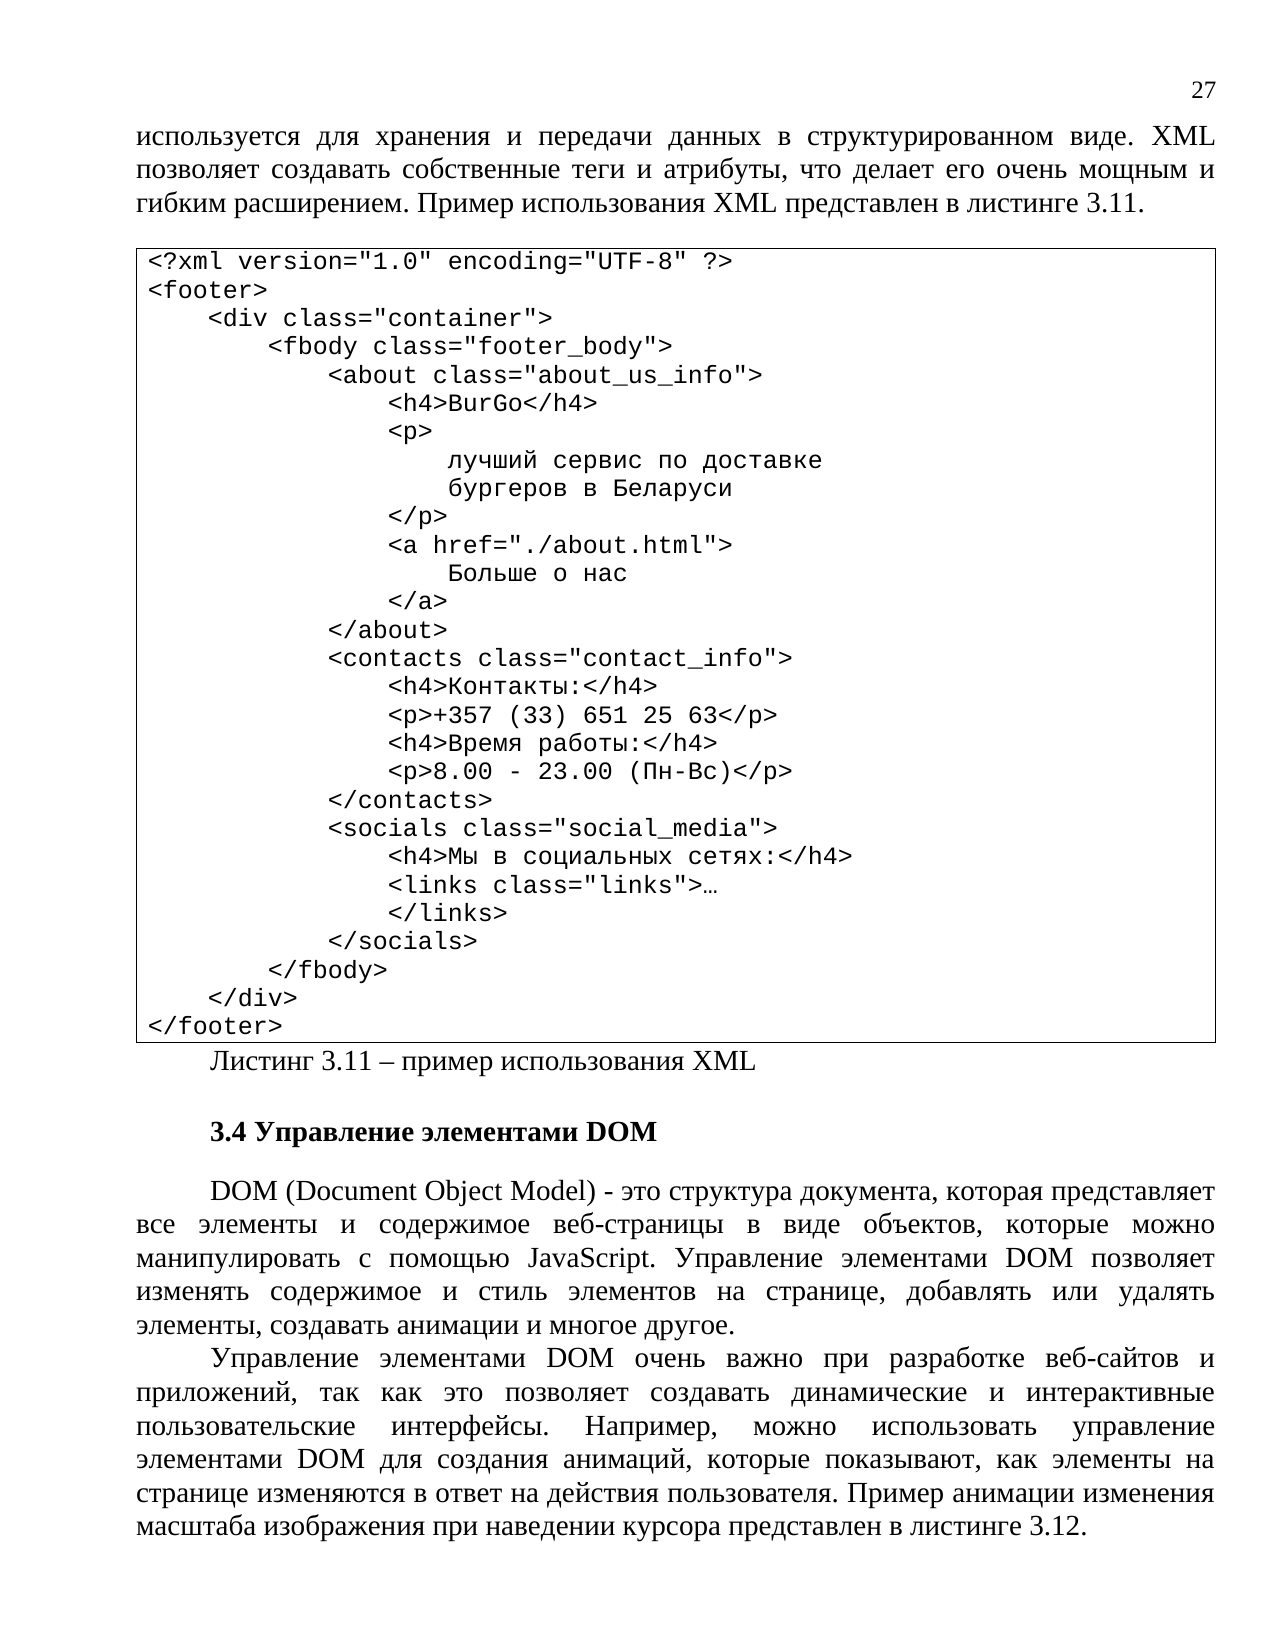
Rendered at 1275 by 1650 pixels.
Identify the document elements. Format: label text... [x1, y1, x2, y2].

text Листинг 3.11 – пример использования XML [136, 1043, 1216, 1077]
text DOM (Document Object Model) - это структура документа, которая представляет все элементы и содержимое веб-страницы в виде объектов, которые можно манипулировать с помощью JavaScript. Управление элементами DOM позволяет изменять содержимое и стиль элементов на странице, добавлять или удалять элементы, создавать анимации и многое другое. [136, 1173, 1216, 1341]
text Управление элементами DOM очень важно при разработке веб-сайтов и приложений, так как это позволяет создавать динамические и интерактивные пользовательские интерфейсы. Например, можно использовать управление элементами DOM для создания анимаций, которые показывают, как элементы на странице изменяются в ответ на действия пользователя. Пример анимации изменения масштаба изображения при наведении курсора представлен в листинге 3.12. [136, 1341, 1216, 1542]
subtitle 3.4 Управление элементами DOM [136, 1114, 1216, 1148]
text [136, 118, 1216, 219]
table_header <?xml version="1.0" encoding="UTF-8" ?> <footer> <div class="container"> <fbody class="footer_body"> <about class="about_us_info"> <h4>BurGo</h4> <p> лучший сервис по доставке бургеров в Беларуси </p> <a href="./about.html"> Больше о нас </a> </about> <contacts class="contact_info"> <h4>Контакты:</h4> <p>+357 (33) 651 25 63</p> <h4>Время работы:</h4> <p>8.00 - 23.00 (Пн-Вс)</p> </contacts> <socials class="social_media"> <h4>Мы в социальных сетях:</h4> <links class="links">… </links> </socials> </fbody> </div> </footer> [137, 249, 1215, 1042]
